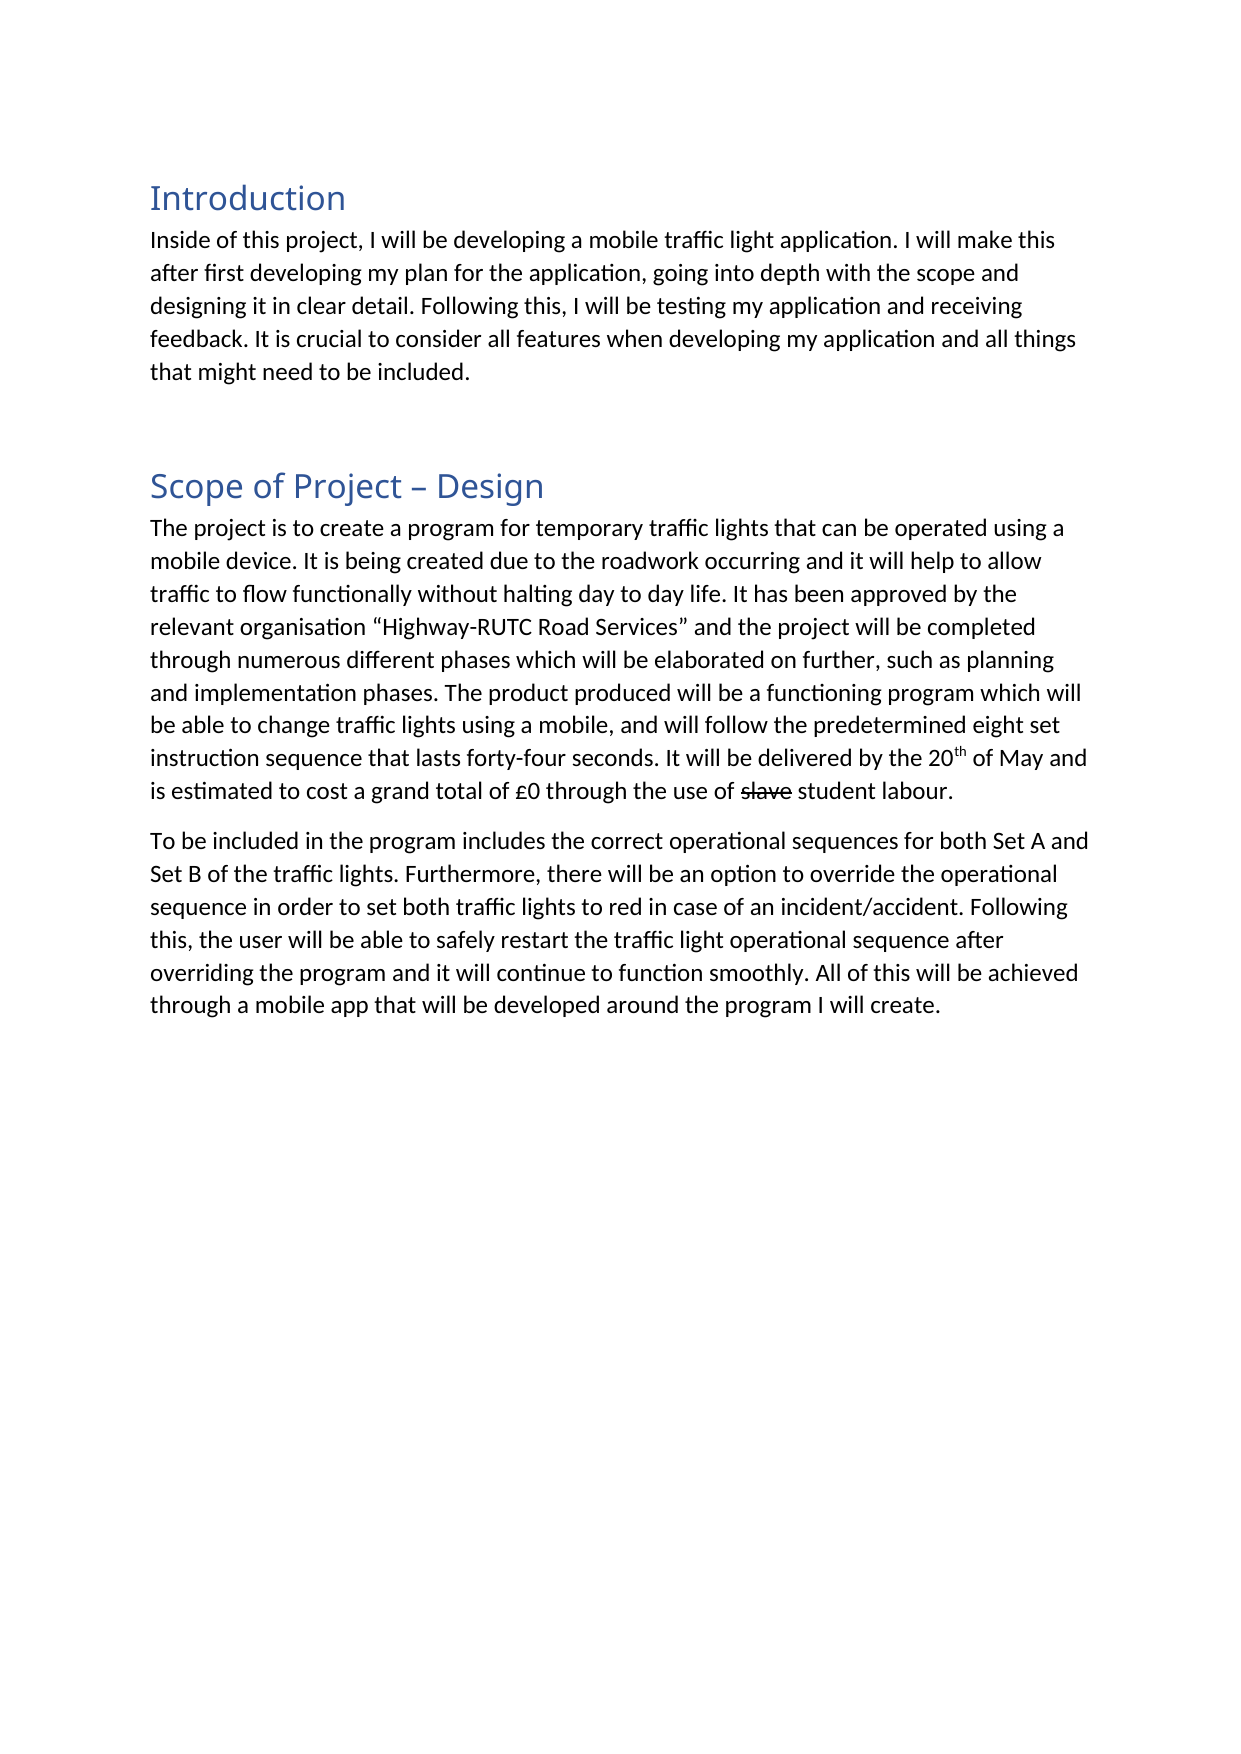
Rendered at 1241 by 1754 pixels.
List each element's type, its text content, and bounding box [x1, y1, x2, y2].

text The project is to create a program for temporary traffic lights that can be operated using a mobile device. It is being created due to the roadwork occurring and it will help to allow traffic to flow functionally without halting day to day life. It has been approved by the relevant organisation “Highway-RUTC Road Services” and the project will be completed through numerous different phases which will be elaborated on further, such as planning and implementation phases. The product produced will be a functioning program which will be able to change traffic lights using a mobile, and will follow the predetermined eight set instruction sequence that lasts forty-four seconds. It will be delivered by the 20th of May and is estimated to cost a grand total of £0 through the use of slave student labour. [150, 512, 1090, 806]
text Inside of this project, I will be developing a mobile traffic light application. I will make this after first developing my plan for the application, going into depth with the scope and designing it in clear detail. Following this, I will be testing my application and receiving feedback. It is crucial to consider all features when developing my application and all things that might need to be included. [150, 224, 1090, 386]
text To be included in the program includes the correct operational sequences for both Set A and Set B of the traffic lights. Furthermore, there will be an option to override the operational sequence in order to set both traffic lights to red in case of an incident/accident. Following this, the user will be able to safely restart the traffic light operational sequence after overriding the program and it will continue to function smoothly. All of this will be achieved through a mobile app that will be developed around the program I will create. [150, 825, 1090, 1020]
subtitle Introduction [150, 175, 1090, 220]
subtitle Scope of Project – Design [150, 463, 1090, 508]
